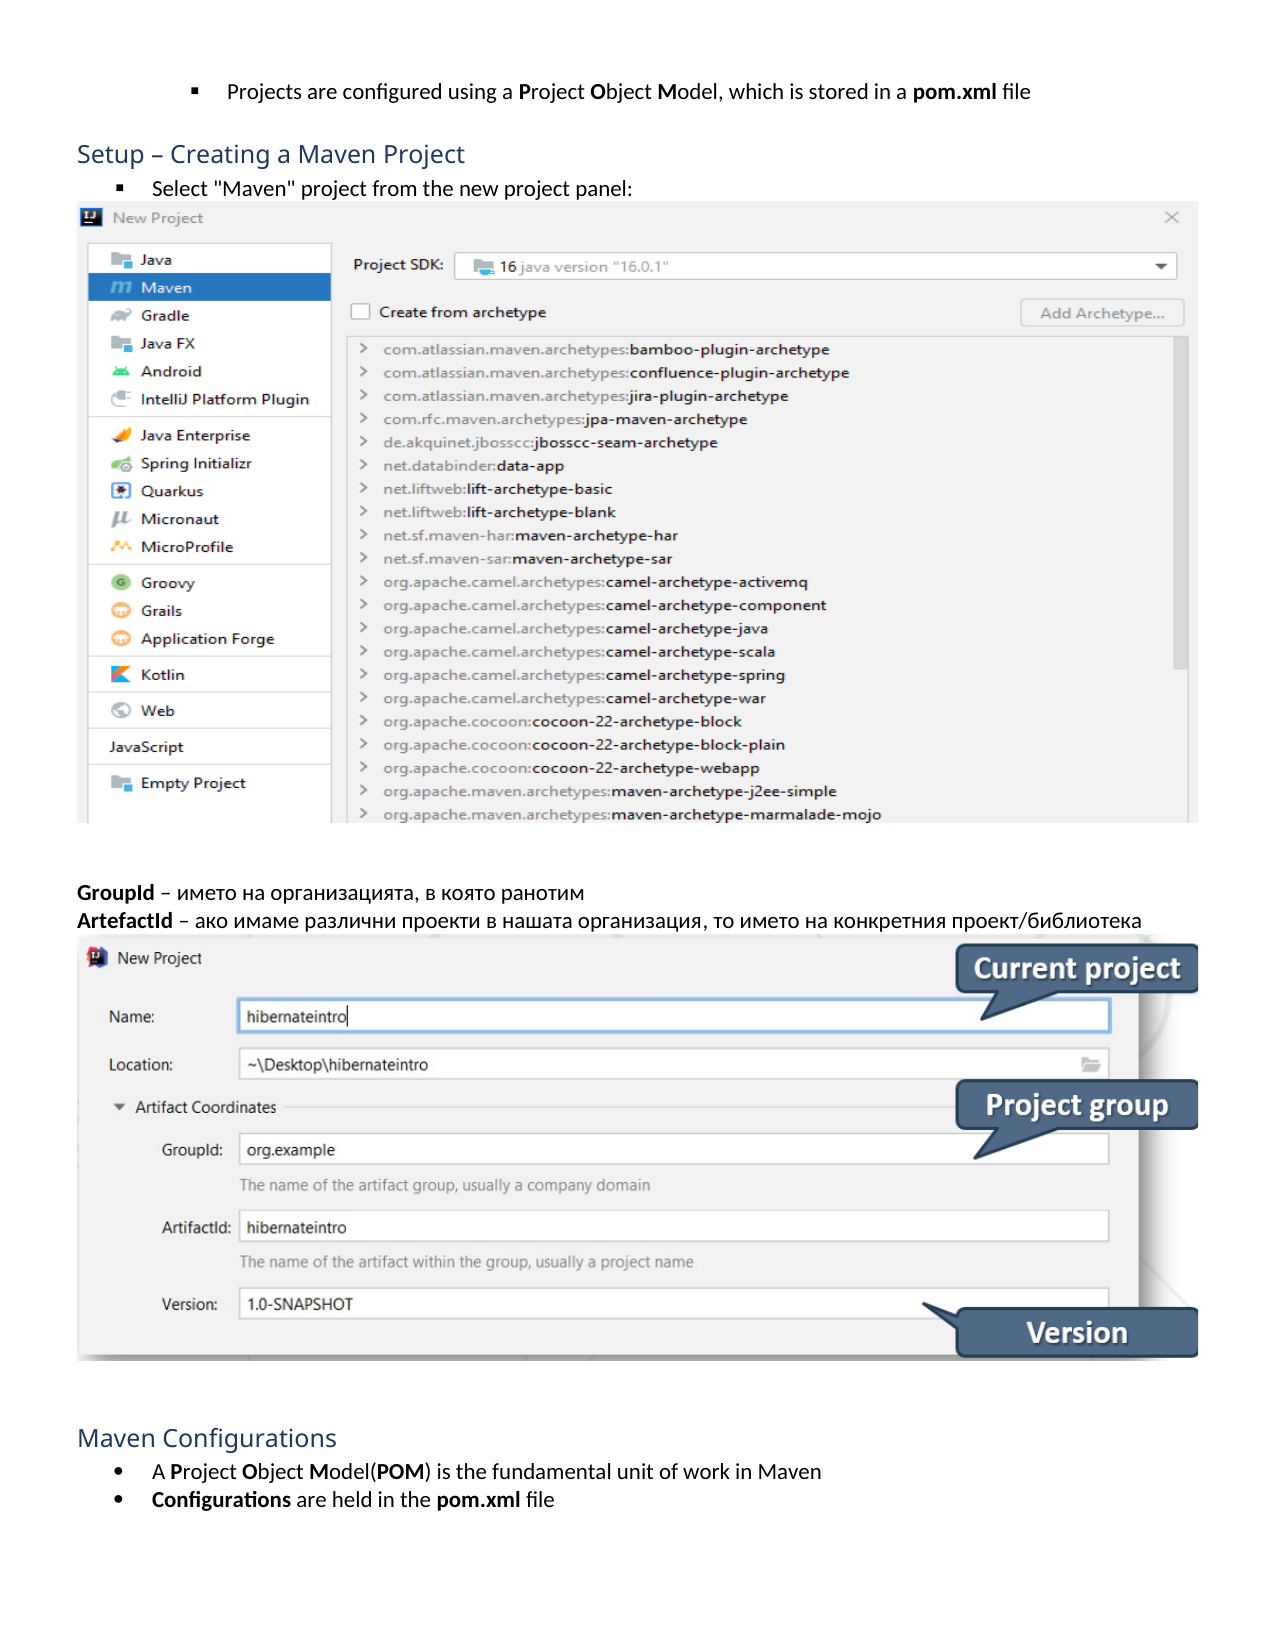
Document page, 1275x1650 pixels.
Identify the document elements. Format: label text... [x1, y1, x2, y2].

text GroupId – името на организацията, в която ранотим [77, 878, 1198, 906]
list A Project Object Model(POM) is the fundamental unit of work in Maven [114, 1457, 1198, 1485]
subtitle Maven Configurations [77, 1421, 1198, 1454]
list Select "Maven" project from the new project panel: [114, 174, 1198, 201]
list Projects are configured using a Project Object Model, which is stored in a pom.xml file [189, 77, 1198, 105]
picture [76, 201, 1199, 823]
list Configurations are held in the pom.xml file [114, 1485, 1198, 1513]
subtitle Setup – Creating a Maven Project [77, 137, 1198, 171]
text ArtefactId – ако имаме различни проекти в нашата организация, то името на конкретния проект/библиотека [77, 906, 1198, 934]
picture [76, 934, 1199, 1361]
